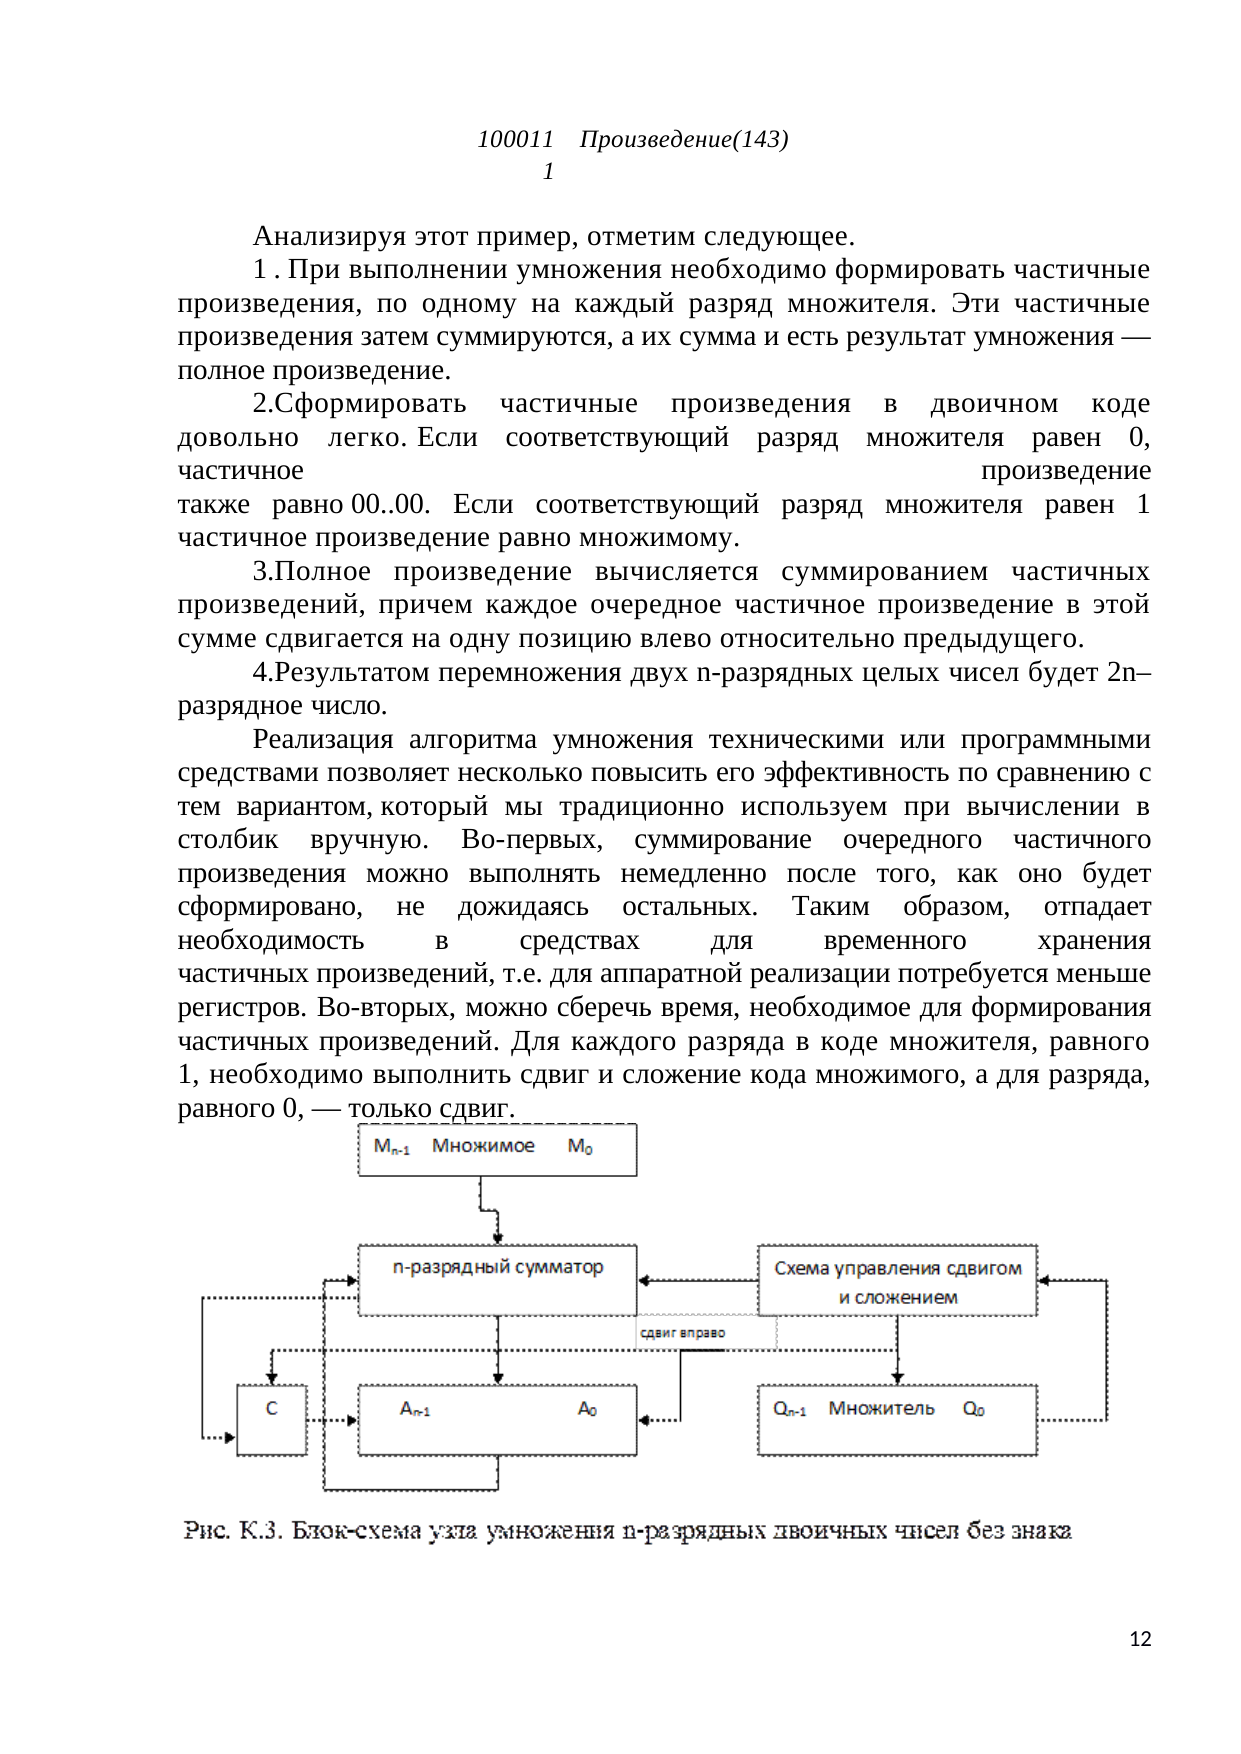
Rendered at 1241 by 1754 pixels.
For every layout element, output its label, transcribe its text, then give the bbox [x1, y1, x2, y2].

text 2.Сформировать частичные произведения в двоичном коде довольно легко. Если соответствующий разряд множителя равен 0, частичное произведение также равно 00..00. Если соответствующий разряд множителя равен 1 частичное произведение равно множимому. [177, 385, 1152, 553]
text 3.Полное произведение вычисляется суммированием частичных произведений, причем каждое очередное частичное произведение в этой сумме сдвигается на одну позицию влево относительно предыдущего. [177, 553, 1152, 654]
picture [177, 1123, 1113, 1622]
text 4.Результатом перемножения двух n-разрядных целых чисел будет 2n–разрядное число. [177, 654, 1152, 721]
text Анализируя этот пример, отметим следующее. [177, 218, 1152, 251]
table_cell 1000111 [455, 118, 568, 185]
text Реализация алгоритма умножения техническими или программными средствами позволяет несколько повысить его эффективность по сравнению с тем вариантом, который мы традиционно используем при вычислении в столбик вручную. Во-первых, суммирование очередного частичного произведения можно выполнять немедленно после того, как оно будет сформировано, не дожидаясь остальных. Таким образом, отпадает необходимость в средствах для временного хранения частичных произведений, т.е. для аппаратной реализации потребуется меньше регистров. Во-вторых, можно сберечь время, необходимое для формирования частичных произведений. Для каждого разряда в коде множителя, равного 1, необходимо выполнить сдвиг и сложение кода множимого, а для разряда, равного 0, — только сдвиг. [177, 721, 1152, 1123]
table_cell Произведение(143) [568, 118, 874, 185]
text 1.При выполнении умножения необходимо формировать частичные произведения, по одному на каждый разряд множителя. Эти частичные произведения затем суммируются, а их сумма и есть результат умножения — полное произведение. [177, 251, 1152, 385]
